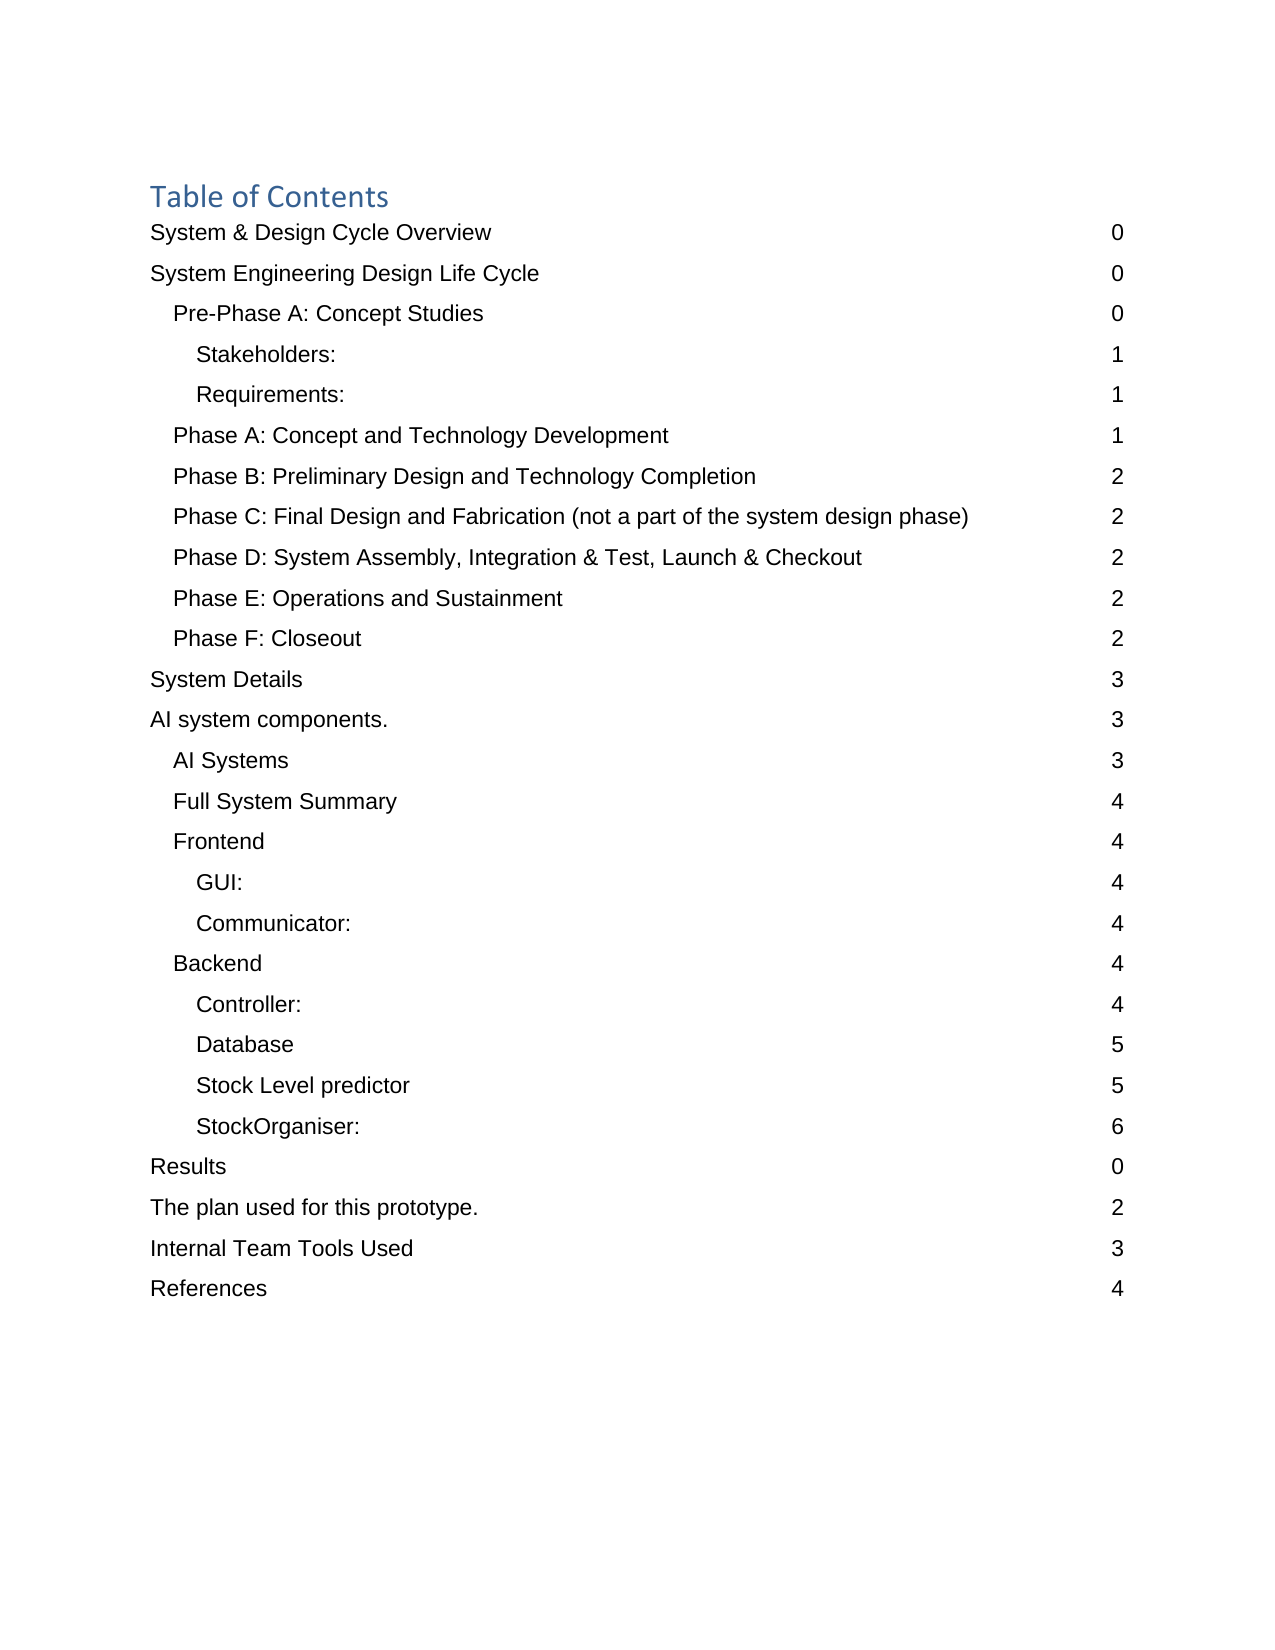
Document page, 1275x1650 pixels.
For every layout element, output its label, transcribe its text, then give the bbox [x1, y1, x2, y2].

text Table of Contents [150, 175, 1125, 216]
